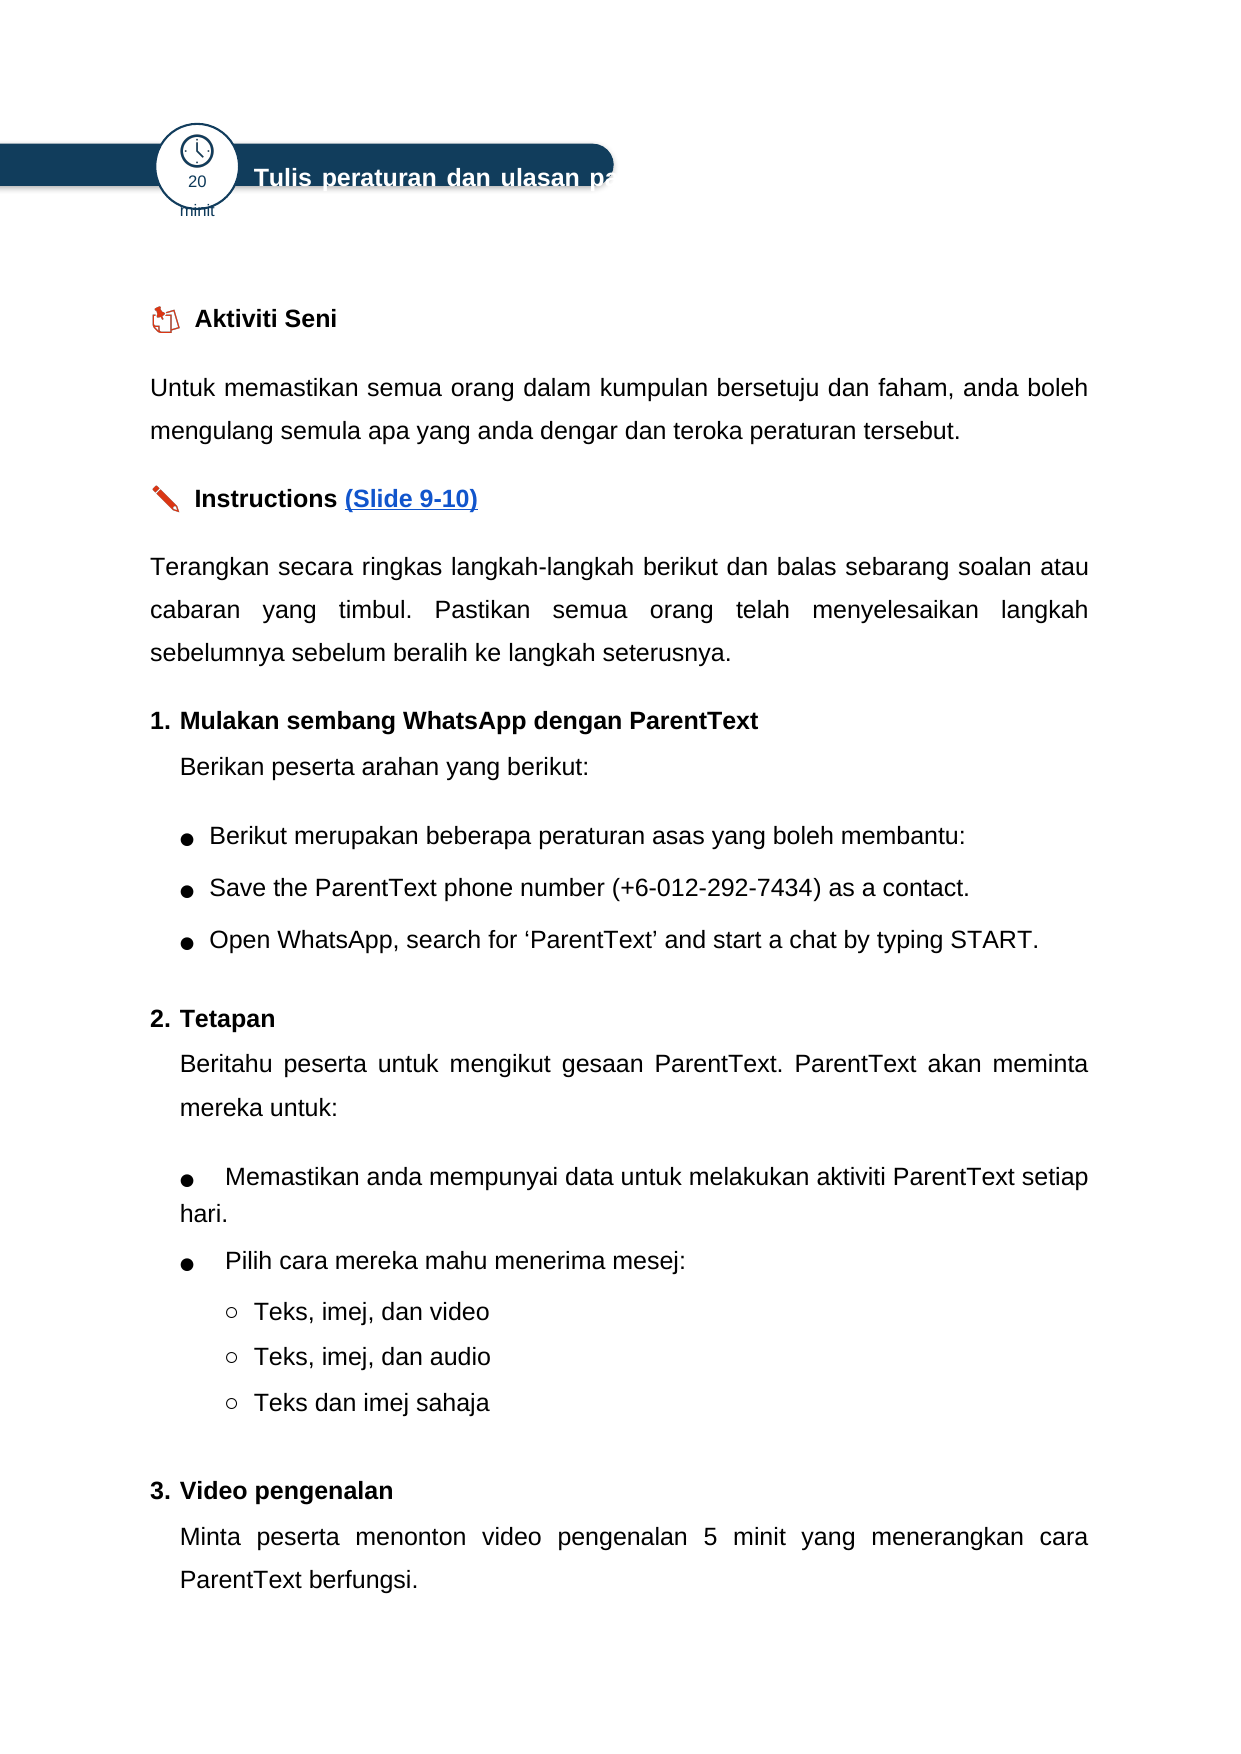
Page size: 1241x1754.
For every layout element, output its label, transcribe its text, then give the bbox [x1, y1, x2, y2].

text Beritahu peserta untuk mengikut gesaan ParentText. ParentText akan meminta mereka untuk: [179, 1049, 1090, 1121]
list Save the ParentText phone number (+6-012-292-7434) as a contact. [179, 872, 1090, 906]
text Terangkan secara ringkas langkah-langkah berikut dan balas sebarang soalan atau cabaran yang timbul. Pastikan semua orang telah menyelesaikan langkah sebelumnya sebelum beralih ke langkah seterusnya. [150, 552, 1090, 667]
text Instructions (Slide 9-10) [194, 484, 1090, 512]
subtitle Tulis peraturan dan ulasan pada carta selak untuk disimpan sebagai rujukan kemudian. [253, 162, 1090, 234]
text Berikan peserta arahan yang berikut: [179, 752, 1090, 781]
list Mulakan sembang WhatsApp dengan ParentText [150, 706, 1090, 735]
text Untuk memastikan semua orang dalam kumpulan bersetuju dan faham, anda boleh mengulang semula apa yang anda dengar dan teroka peraturan tersebut. [150, 372, 1090, 444]
list Teks, imej, dan video [224, 1296, 1090, 1325]
list Pilih cara mereka mahu menerima mesej: [179, 1245, 1090, 1279]
picture [150, 483, 182, 515]
list Teks dan imej sahaja [224, 1387, 1090, 1416]
list Memastikan anda mempunyai data untuk melakukan aktiviti ParentText setiap hari. [179, 1161, 1090, 1228]
list Tetapan [150, 1004, 1090, 1033]
list Video pengenalan [150, 1476, 1090, 1505]
list Open WhatsApp, search for ‘ParentText’ and start a chat by typing START. [179, 923, 1090, 958]
list Teks, imej, dan audio [224, 1342, 1090, 1371]
text Minta peserta menonton video pengenalan 5 minit yang menerangkan cara ParentText berfungsi. [179, 1522, 1090, 1593]
picture [150, 304, 182, 336]
text Aktiviti Seni [194, 304, 1090, 333]
list Berikut merupakan beberapa peraturan asas yang boleh membantu: [179, 820, 1090, 854]
picture [176, 130, 218, 172]
